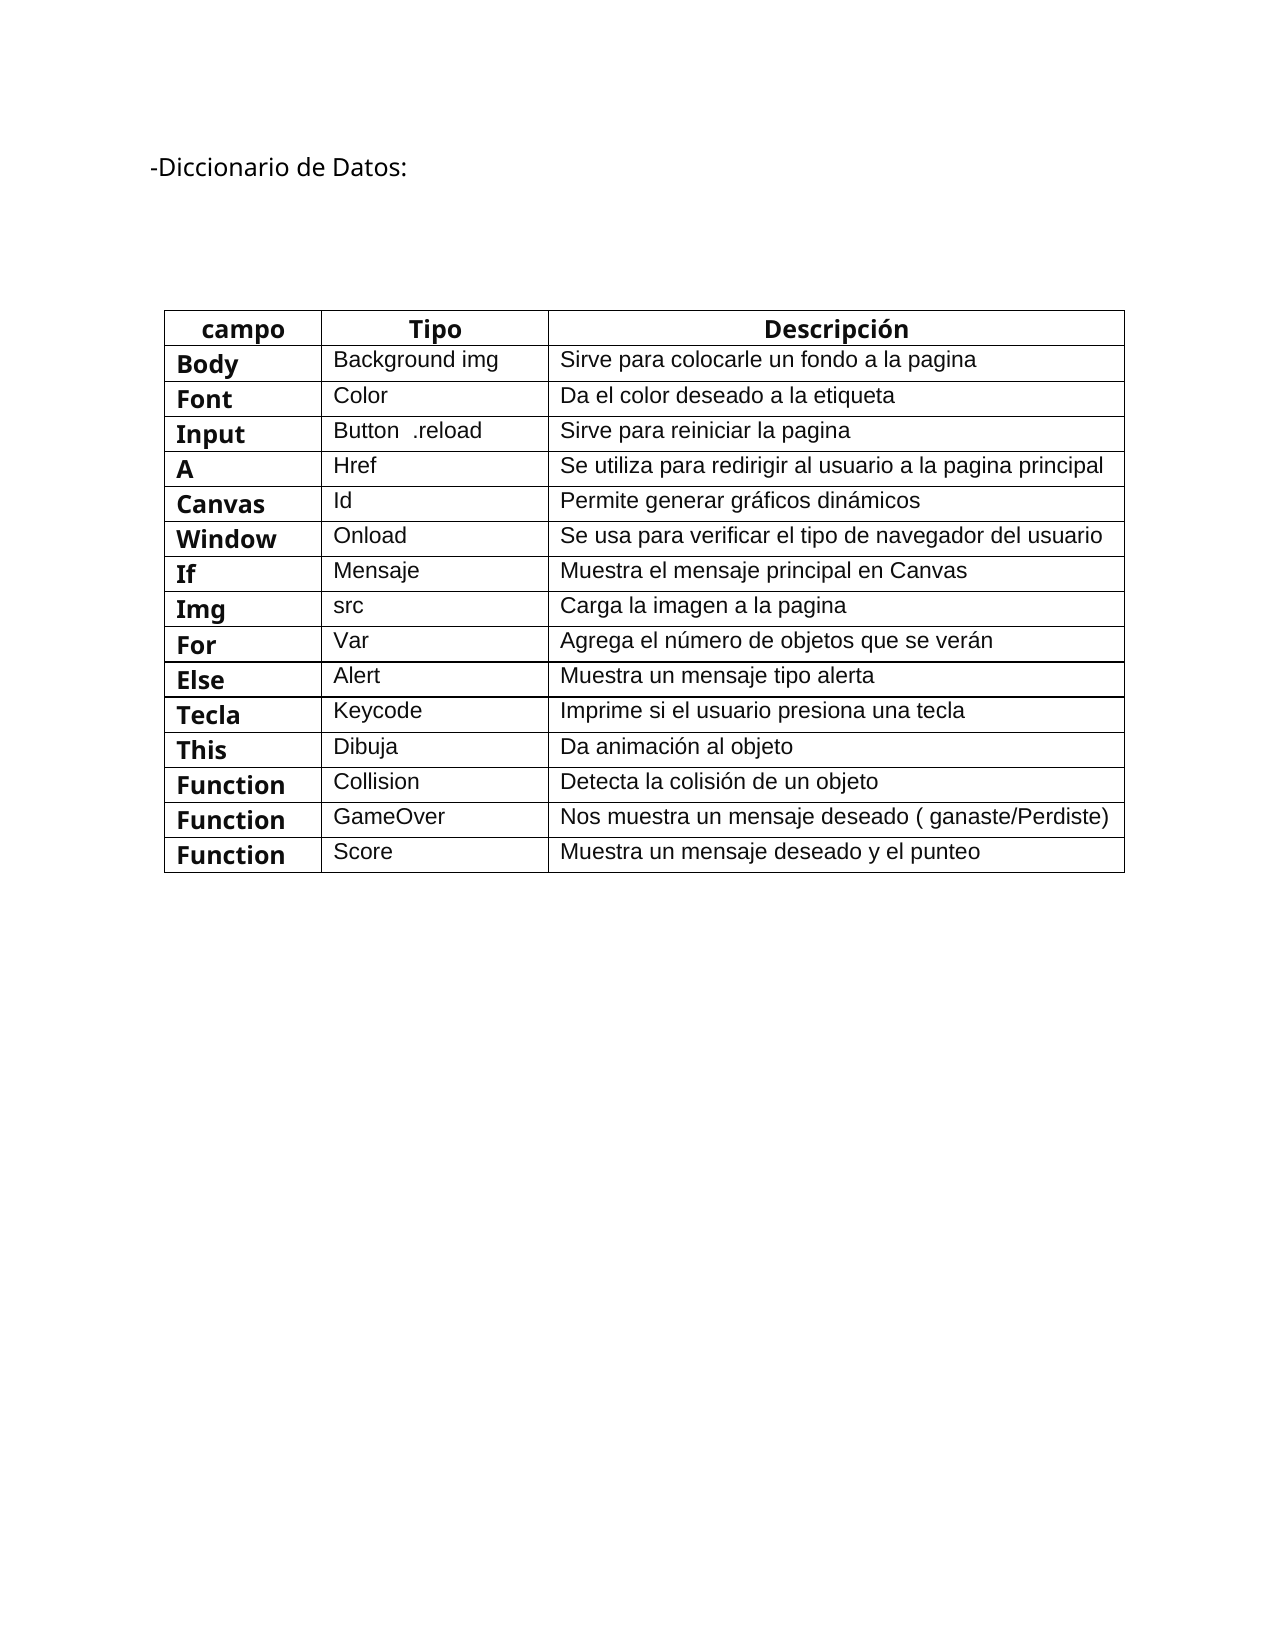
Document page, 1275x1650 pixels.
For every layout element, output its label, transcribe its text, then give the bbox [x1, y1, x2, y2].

table_cell Sirve para reiniciar la pagina [549, 417, 1124, 451]
table_cell If [165, 557, 321, 591]
table_cell Tecla [165, 698, 321, 732]
table_cell Carga la imagen a la pagina [549, 592, 1124, 626]
table_cell Alert [322, 663, 548, 696]
table_cell Font [165, 382, 321, 416]
table_cell Onload [322, 522, 548, 556]
table_cell Body [165, 346, 321, 381]
table_cell Muestra un mensaje deseado y el punteo [549, 838, 1124, 872]
table_cell Score [322, 838, 548, 872]
table_cell Da el color deseado a la etiqueta [549, 382, 1124, 416]
table_cell Href [322, 452, 548, 486]
table_cell For [165, 627, 321, 661]
table_cell Sirve para colocarle un fondo a la pagina [549, 346, 1124, 381]
text -Diccionario de Datos: [150, 150, 1125, 184]
table_cell Background img [322, 346, 548, 381]
table_cell Agrega el número de objetos que se verán [549, 627, 1124, 661]
table_cell Function [165, 768, 321, 802]
table_cell Var [322, 627, 548, 661]
table_cell Muestra el mensaje principal en Canvas [549, 557, 1124, 591]
table_cell Function [165, 838, 321, 872]
table_cell Img [165, 592, 321, 626]
table_header Descripción [549, 311, 1124, 345]
table_cell Canvas [165, 487, 321, 521]
table_cell Id [322, 487, 548, 521]
table_cell Permite generar gráficos dinámicos [549, 487, 1124, 521]
table_cell Se utiliza para redirigir al usuario a la pagina principal [549, 452, 1124, 486]
table_cell Function [165, 803, 321, 837]
table_cell Imprime si el usuario presiona una tecla [549, 698, 1124, 732]
table_cell Nos muestra un mensaje deseado ( ganaste/Perdiste) [549, 803, 1124, 837]
table_cell This [165, 733, 321, 767]
table_cell Color [322, 382, 548, 416]
table_cell Detecta la colisión de un objeto [549, 768, 1124, 802]
table_cell Input [165, 417, 321, 451]
table_cell src [322, 592, 548, 626]
table_cell Window [165, 522, 321, 556]
table_cell Collision [322, 768, 548, 802]
table_cell Se usa para verificar el tipo de navegador del usuario [549, 522, 1124, 556]
table_cell Da animación al objeto [549, 733, 1124, 767]
table_cell Muestra un mensaje tipo alerta [549, 663, 1124, 696]
table_cell Else [165, 663, 321, 696]
table_header Tipo [322, 311, 548, 345]
table_cell A [165, 452, 321, 486]
table_cell Keycode [322, 698, 548, 732]
table_cell Dibuja [322, 733, 548, 767]
table_cell Mensaje [322, 557, 548, 591]
table_header campo [165, 311, 321, 345]
table_cell Button .reload [322, 417, 548, 451]
table_cell GameOver [322, 803, 548, 837]
